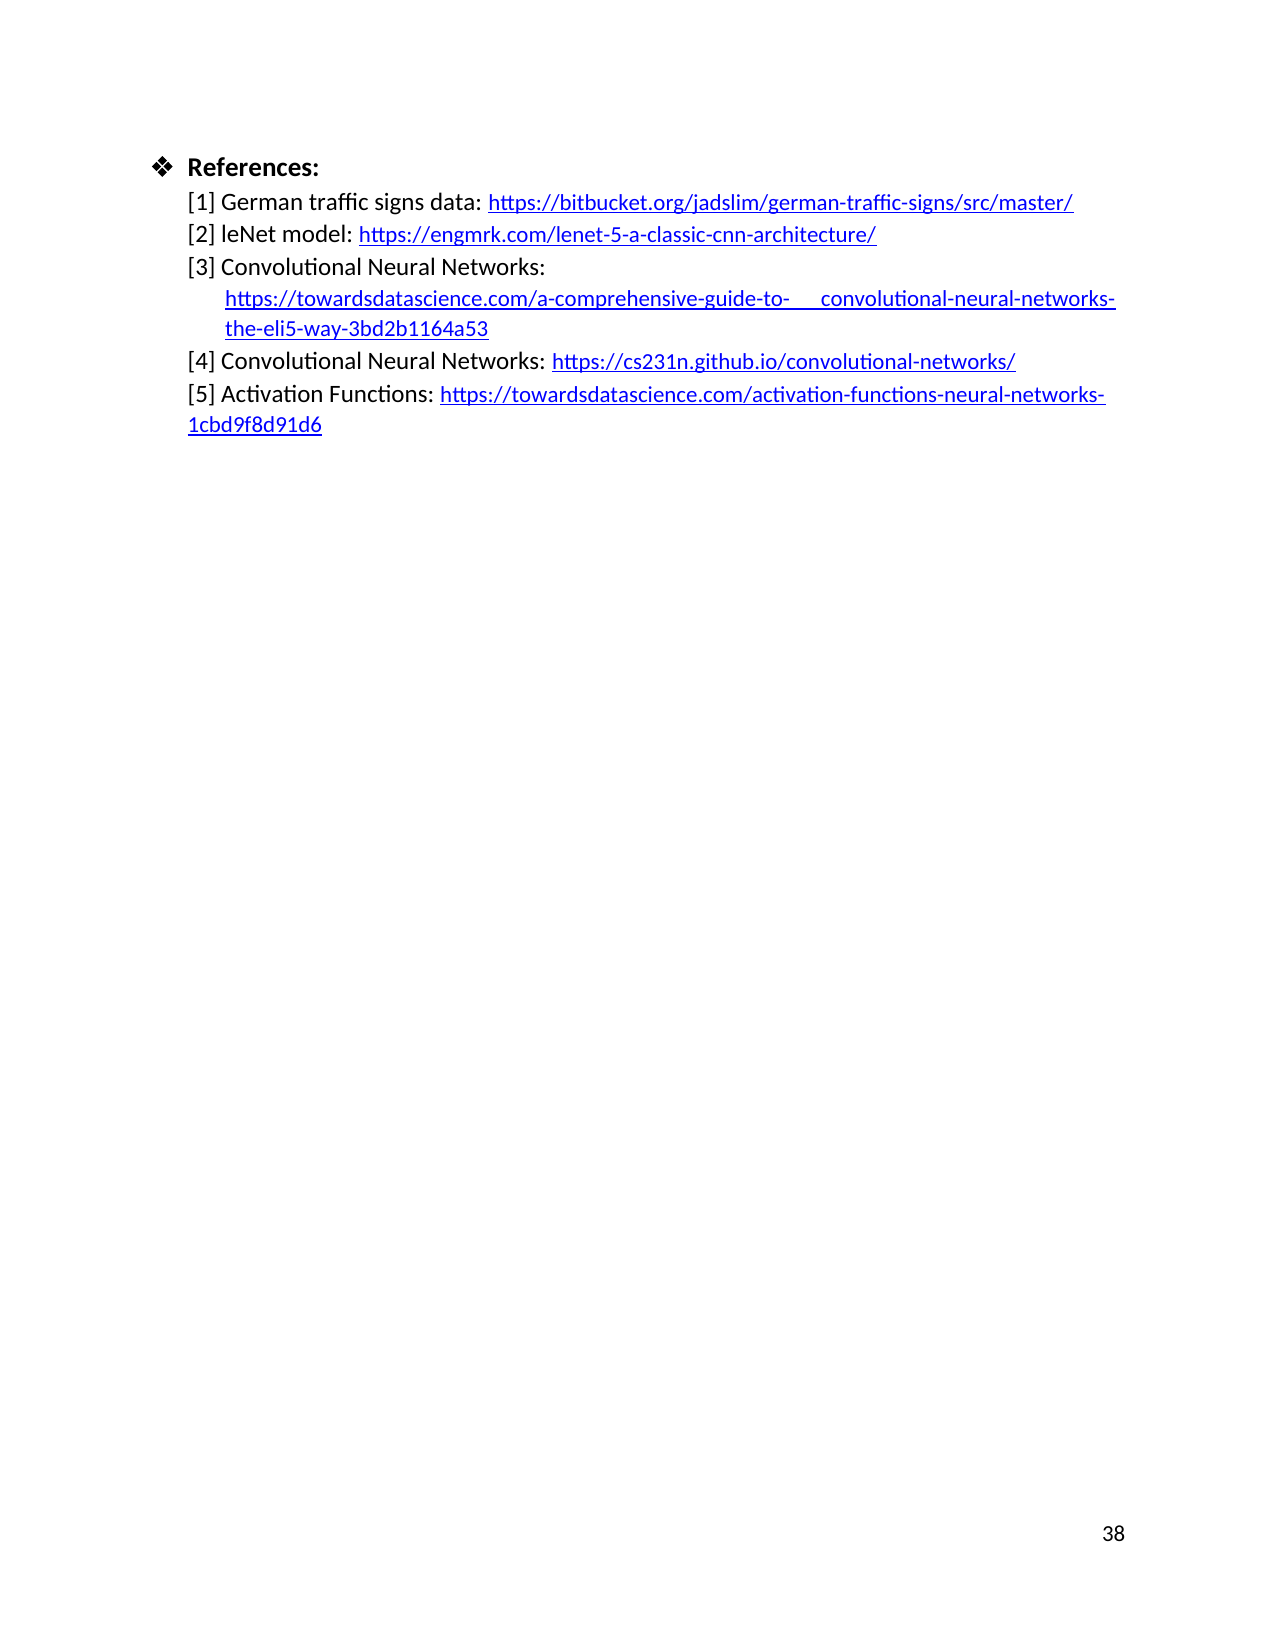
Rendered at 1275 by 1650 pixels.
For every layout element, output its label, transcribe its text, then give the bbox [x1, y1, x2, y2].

list [2] leNet model: https://engmrk.com/lenet-5-a-classic-cnn-architecture/ [187, 218, 1125, 249]
list [1] German traffic signs data: https://bitbucket.org/jadslim/german-traffic-signs/src/master/ [187, 186, 1125, 216]
list References: [150, 150, 1125, 183]
list [5] Activation Functions: https://towardsdatascience.com/activation-functions-neural-networks-1cbd9f8d91d6 [187, 378, 1125, 438]
list [4] Convolutional Neural Networks: https://cs231n.github.io/convolutional-networks/ [187, 345, 1125, 375]
list https://towardsdatascience.com/a-comprehensive-guide-to- convolutional-neural-networks-the-eli5-way-3bd2b1164a53 [225, 284, 1125, 343]
list [3] Convolutional Neural Networks: [187, 251, 1125, 282]
